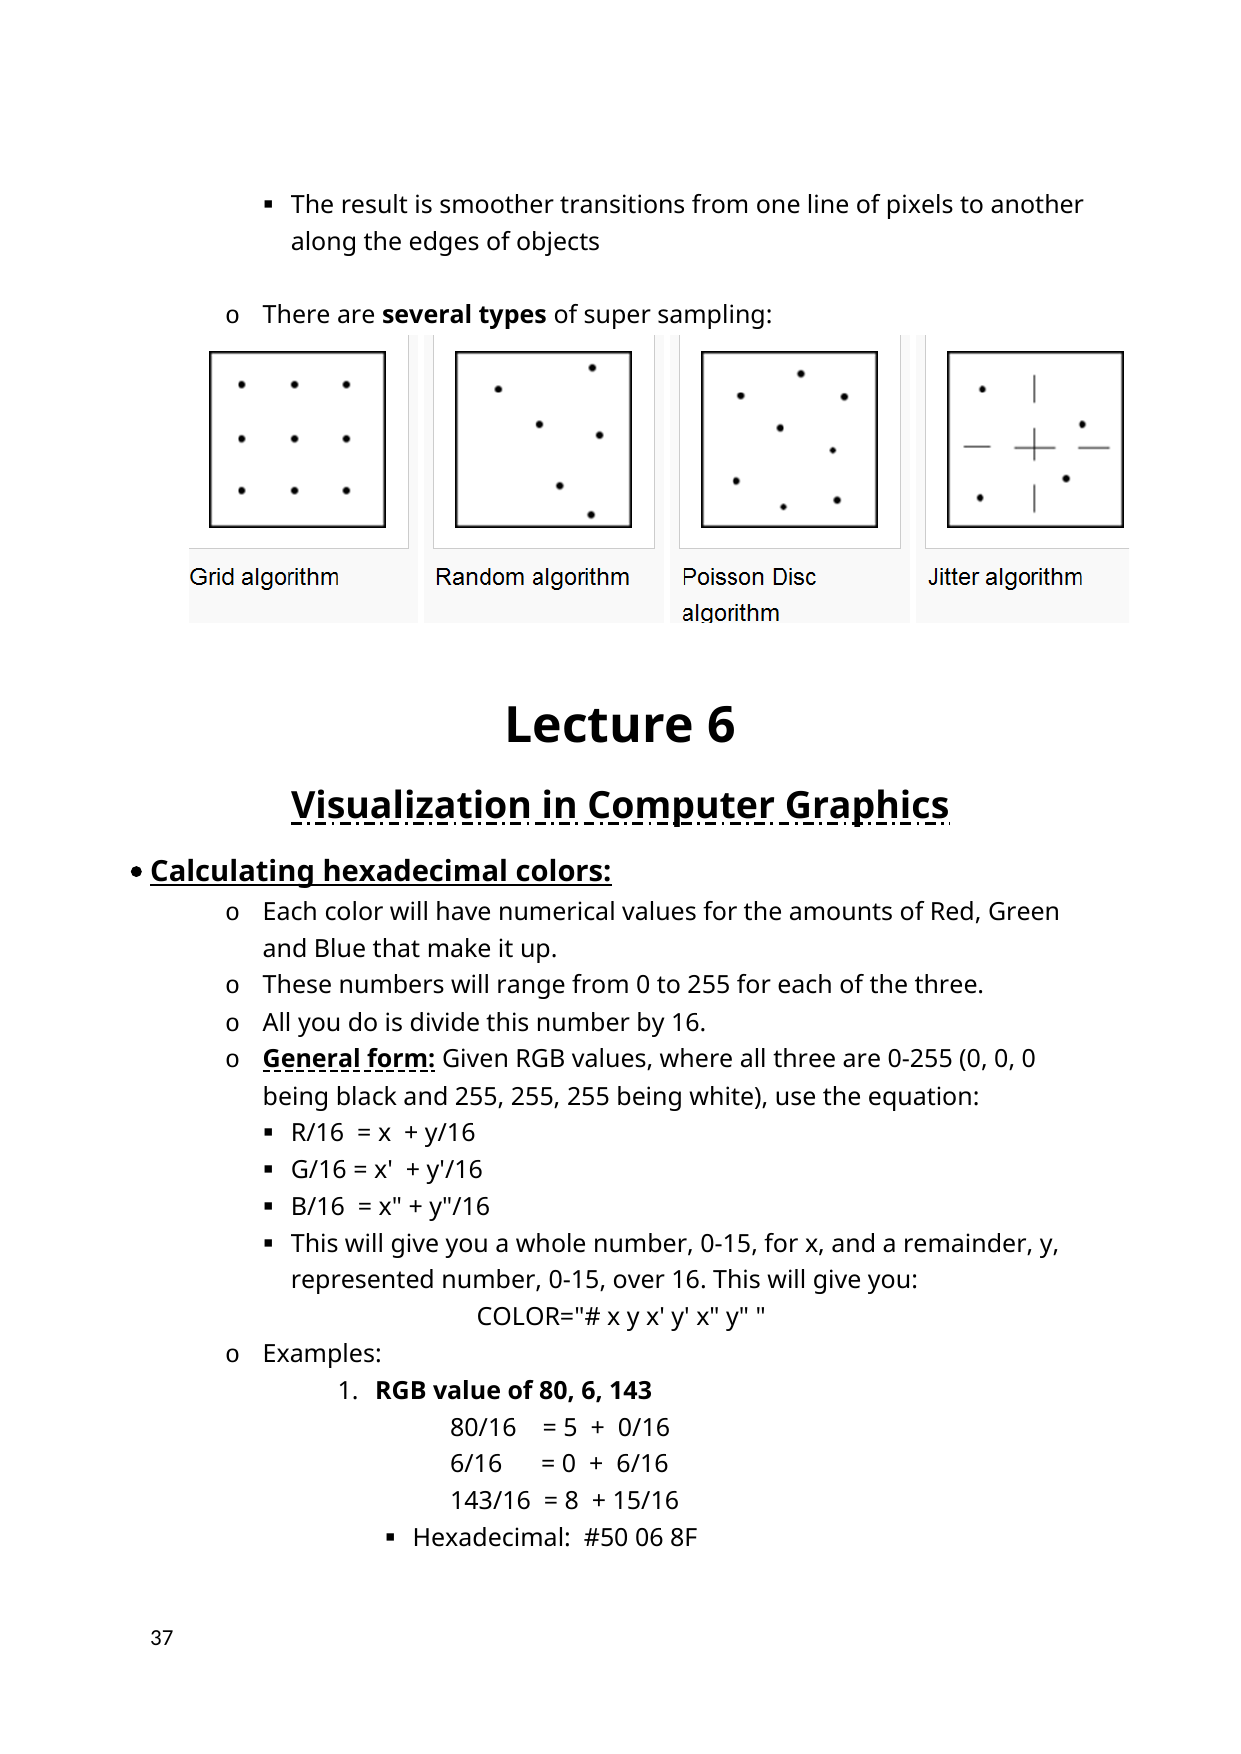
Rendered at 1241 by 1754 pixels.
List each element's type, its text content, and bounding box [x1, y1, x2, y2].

list RGB value of 80, 6, 143 [337, 1372, 1090, 1407]
list COLOR="# x y x' y' x" y" " [262, 1299, 1090, 1333]
list These numbers will range from 0 to 255 for each of the three. [225, 967, 1090, 1001]
list Hexadecimal: #50 06 8F [384, 1519, 1090, 1554]
list Examples: [225, 1336, 1090, 1370]
list 143/16 = 8 + 15/16 [375, 1483, 1090, 1517]
list There are several types of super sampling: [225, 297, 1090, 331]
text Visualization in Computer Graphics [150, 779, 1090, 830]
list General form: Given RGB values, where all three are 0-255 (0, 0, 0 being black and 255, 255, 255 being white), use the equation: [225, 1041, 1090, 1112]
list All you do is divide this number by 16. [225, 1004, 1090, 1038]
list G/16 = x' + y'/16 [262, 1152, 1090, 1186]
list Each color will have numerical values for the amounts of Red, Green and Blue that make it up. [225, 893, 1090, 964]
list B/16 = x" + y"/16 [262, 1188, 1090, 1222]
list This will give you a whole number, 0-15, for x, and a remainder, y, represented number, 0-15, over 16. This will give you: [262, 1225, 1090, 1296]
list Calculating hexadecimal colors: [131, 851, 1090, 890]
list The result is smoother transitions from one line of pixels to another along the edges of objects [262, 187, 1090, 258]
picture [189, 335, 1130, 623]
list 6/16 = 0 + 6/16 [375, 1446, 1090, 1480]
text Lecture 6 [150, 689, 1090, 757]
list R/16 = x + y/16 [262, 1115, 1090, 1149]
list 80/16 = 5 + 0/16 [375, 1409, 1090, 1443]
